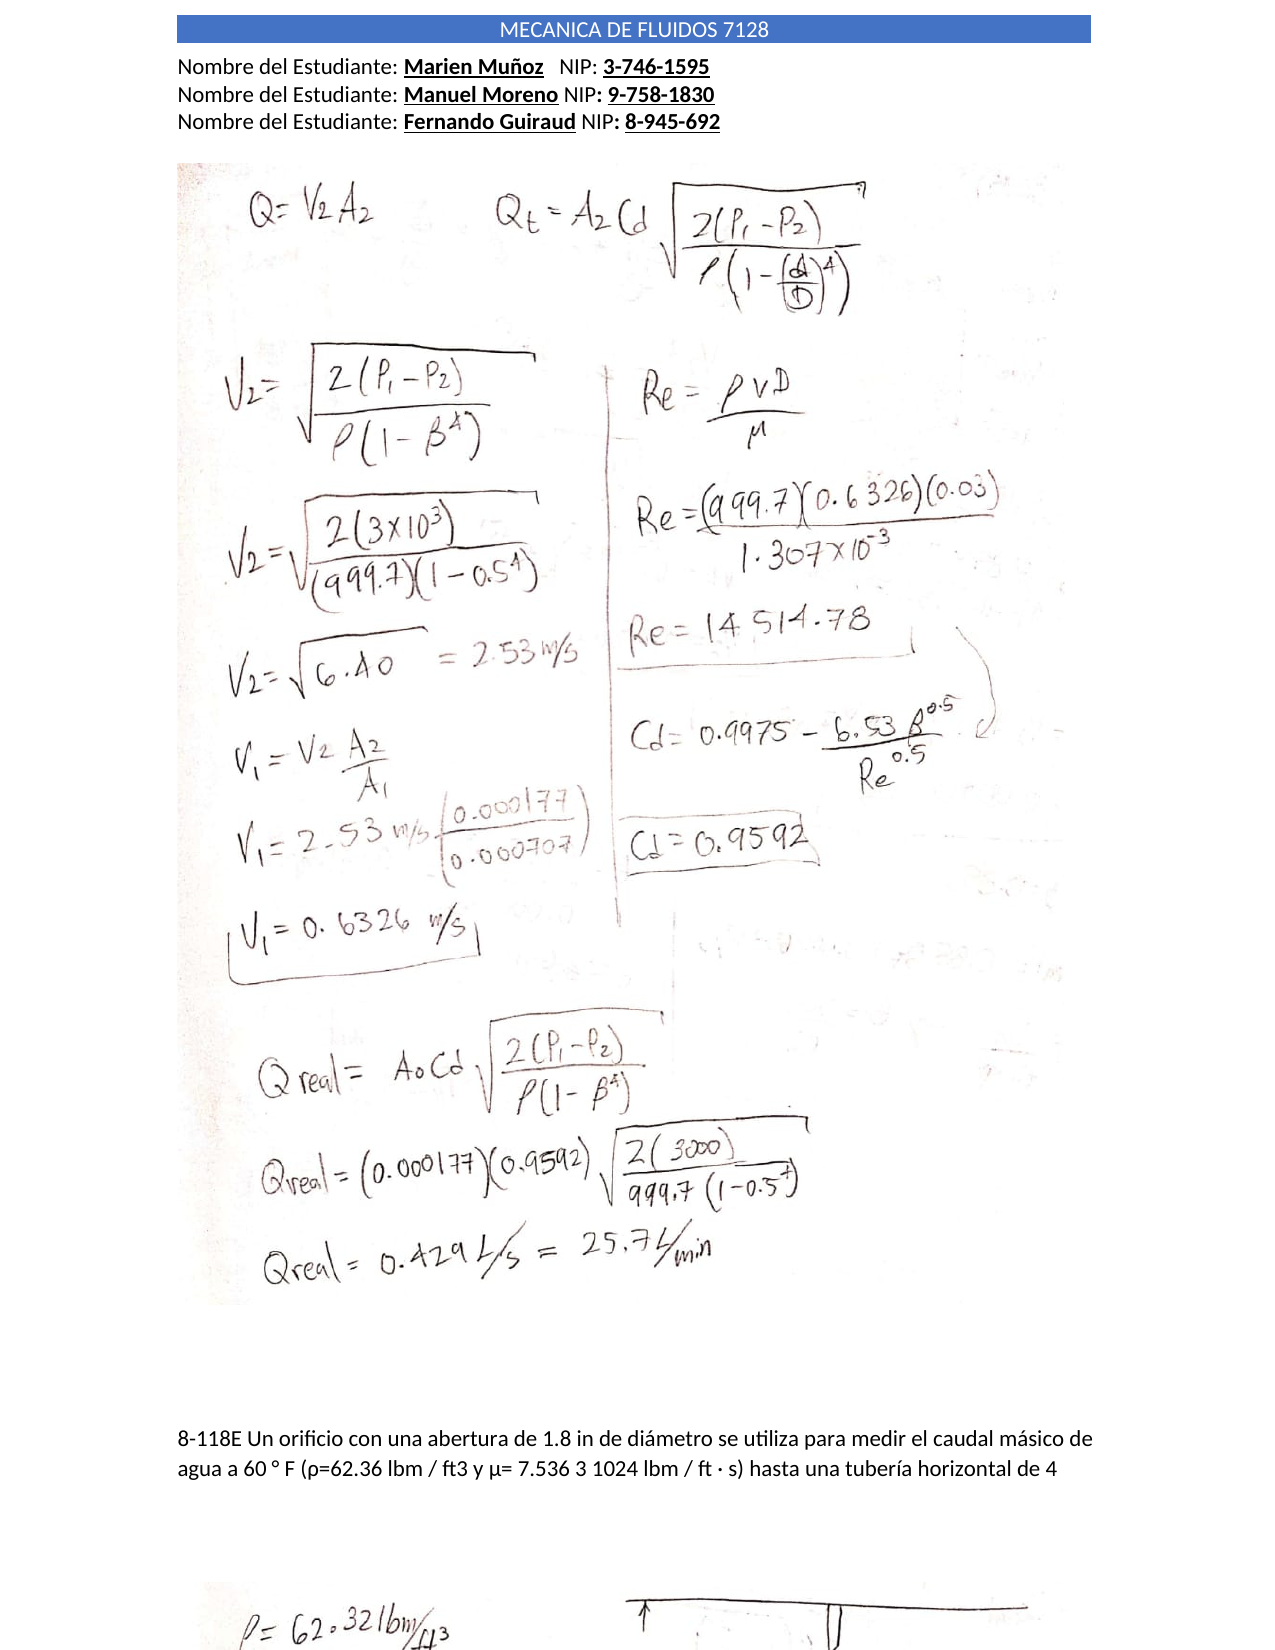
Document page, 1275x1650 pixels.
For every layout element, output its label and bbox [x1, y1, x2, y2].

picture [177, 163, 1065, 1305]
picture [176, 1582, 1082, 1650]
text [177, 1424, 1098, 1482]
